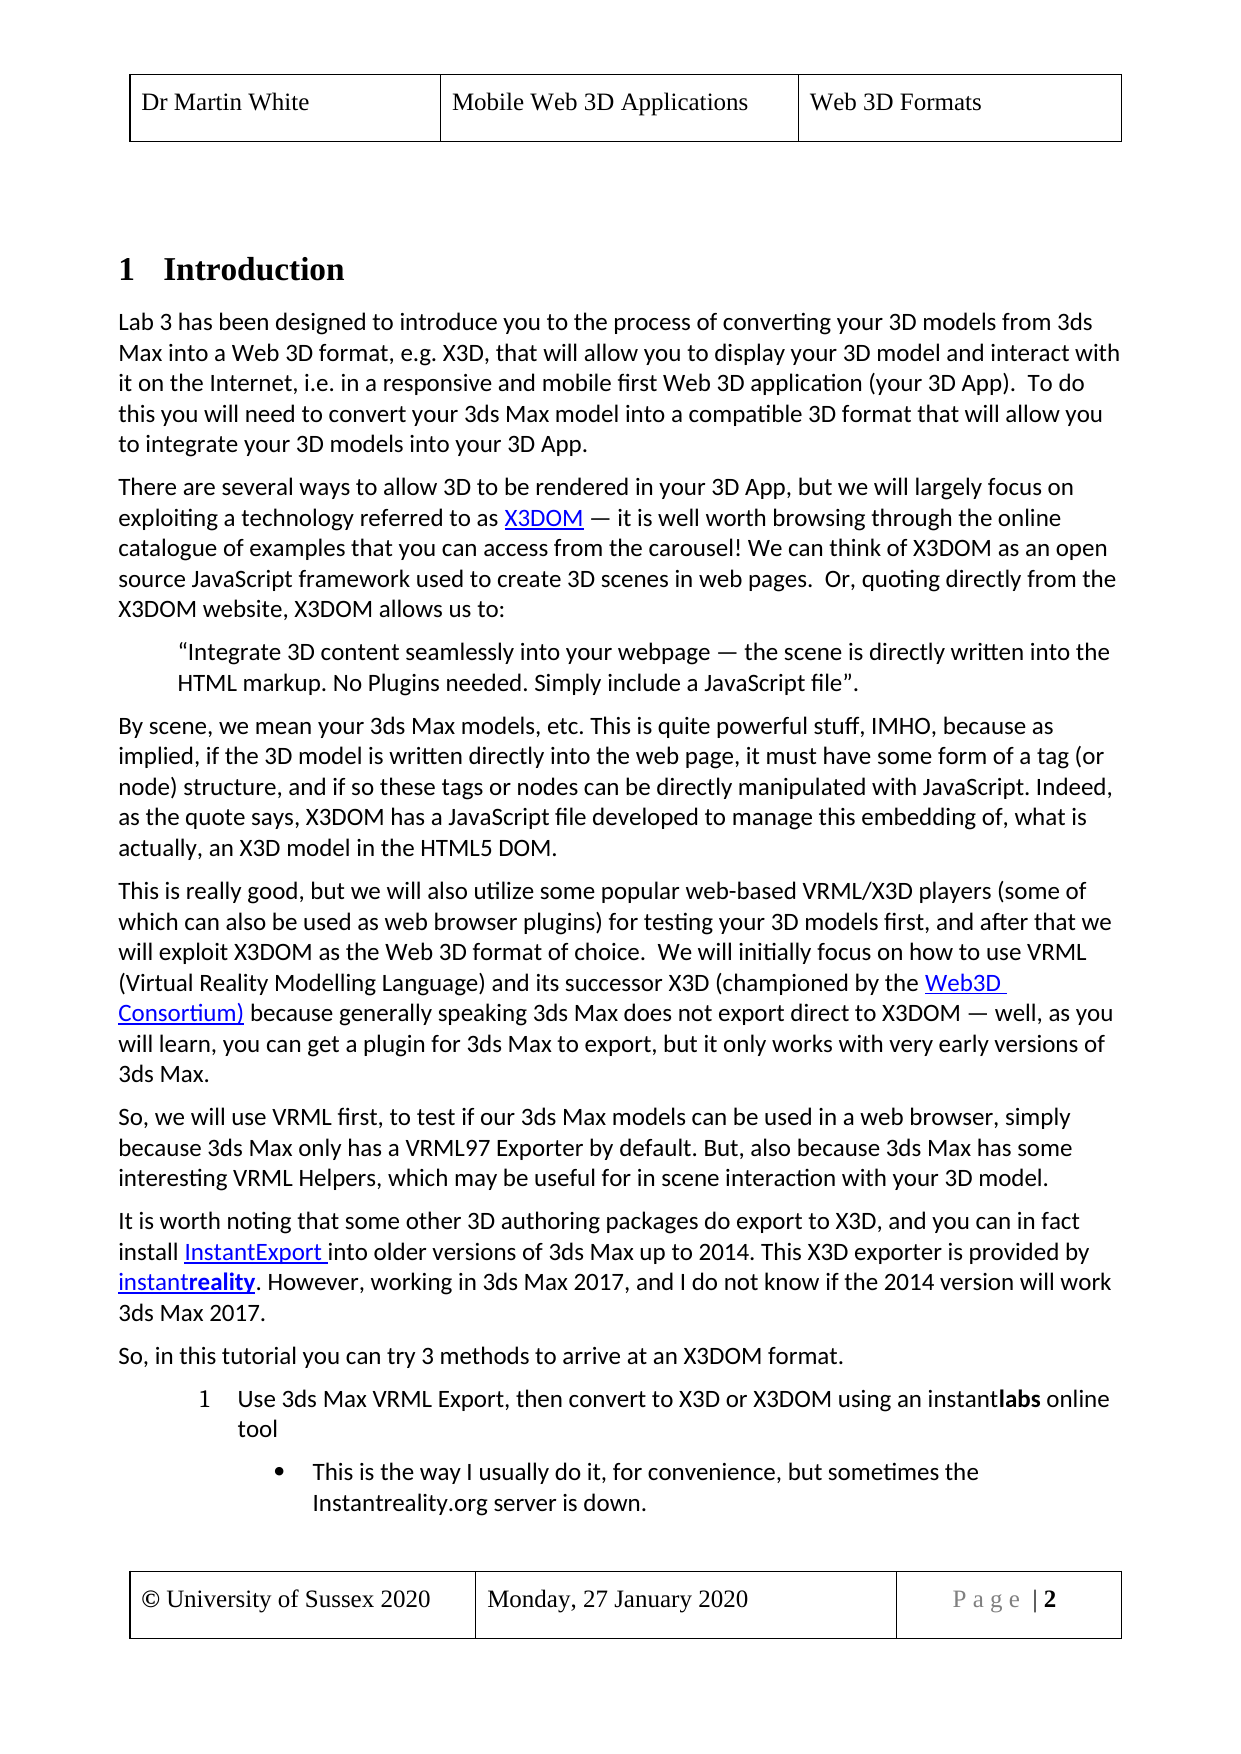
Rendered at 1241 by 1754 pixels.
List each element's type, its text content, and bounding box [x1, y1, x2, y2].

text This is really good, but we will also utilize some popular web-based VRML/X3D players (some of which can also be used as web browser plugins) for testing your 3D models first, and after that we will exploit X3DOM as the Web 3D format of choice. We will initially focus on how to use VRML (Virtual Reality Modelling Language) and its successor X3D (championed by the Web3D Consortium) because generally speaking 3ds Max does not export direct to X3DOM — well, as you will learn, you can get a plugin for 3ds Max to export, but it only works with very early versions of 3ds Max. [118, 875, 1122, 1089]
list This is the way I usually do it, for convenience, but sometimes the Instantreality.org server is down. [275, 1456, 1122, 1517]
text So, in this tutorial you can try 3 methods to arrive at an X3DOM format. [118, 1340, 1122, 1370]
text It is worth noting that some other 3D authoring packages do export to X3D, and you can in fact install InstantExport into older versions of 3ds Max up to 2014. This X3D exporter is provided by instantreality. However, working in 3ds Max 2017, and I do not know if the 2014 version will work 3ds Max 2017. [118, 1205, 1122, 1327]
text Lab 3 has been designed to introduce you to the process of converting your 3D models from 3ds Max into a Web 3D format, e.g. X3D, that will allow you to display your 3D model and interact with it on the Internet, i.e. in a responsive and mobile first Web 3D application (your 3D App). To do this you will need to convert your 3ds Max model into a compatible 3D format that will allow you to integrate your 3D models into your 3D App. [118, 306, 1122, 459]
text So, we will use VRML first, to test if our 3ds Max models can be used in a web browser, simply because 3ds Max only has a VRML97 Exporter by default. But, also because 3ds Max has some interesting VRML Helpers, which may be useful for in scene interaction with your 3D model. [118, 1101, 1122, 1193]
text By scene, we mean your 3ds Max models, etc. This is quite powerful stuff, IMHO, because as implied, if the 3D model is written directly into the web page, it must have some form of a tag (or node) structure, and if so these tags or nodes can be directly manipulated with JavaScript. Indeed, as the quote says, X3DOM has a JavaScript file developed to manage this embedding of, what is actually, an X3D model in the HTML5 DOM. [118, 710, 1122, 863]
text There are several ways to allow 3D to be rendered in your 3D App, but we will largely focus on exploiting a technology referred to as X3DOM — it is well worth browsing through the online catalogue of examples that you can access from the carousel! We can think of X3DOM as an open source JavaScript framework used to create 3D scenes in web pages. Or, quoting directly from the X3DOM website, X3DOM allows us to: [118, 471, 1122, 624]
text “Integrate 3D content seamlessly into your webpage — the scene is directly written into the HTML markup. No Plugins needed. Simply include a JavaScript file”. [859, 636, 1122, 697]
list Use 3ds Max VRML Export, then convert to X3D or X3DOM using an instantlabs online tool [200, 1383, 1122, 1444]
subtitle Introduction [118, 250, 1122, 288]
